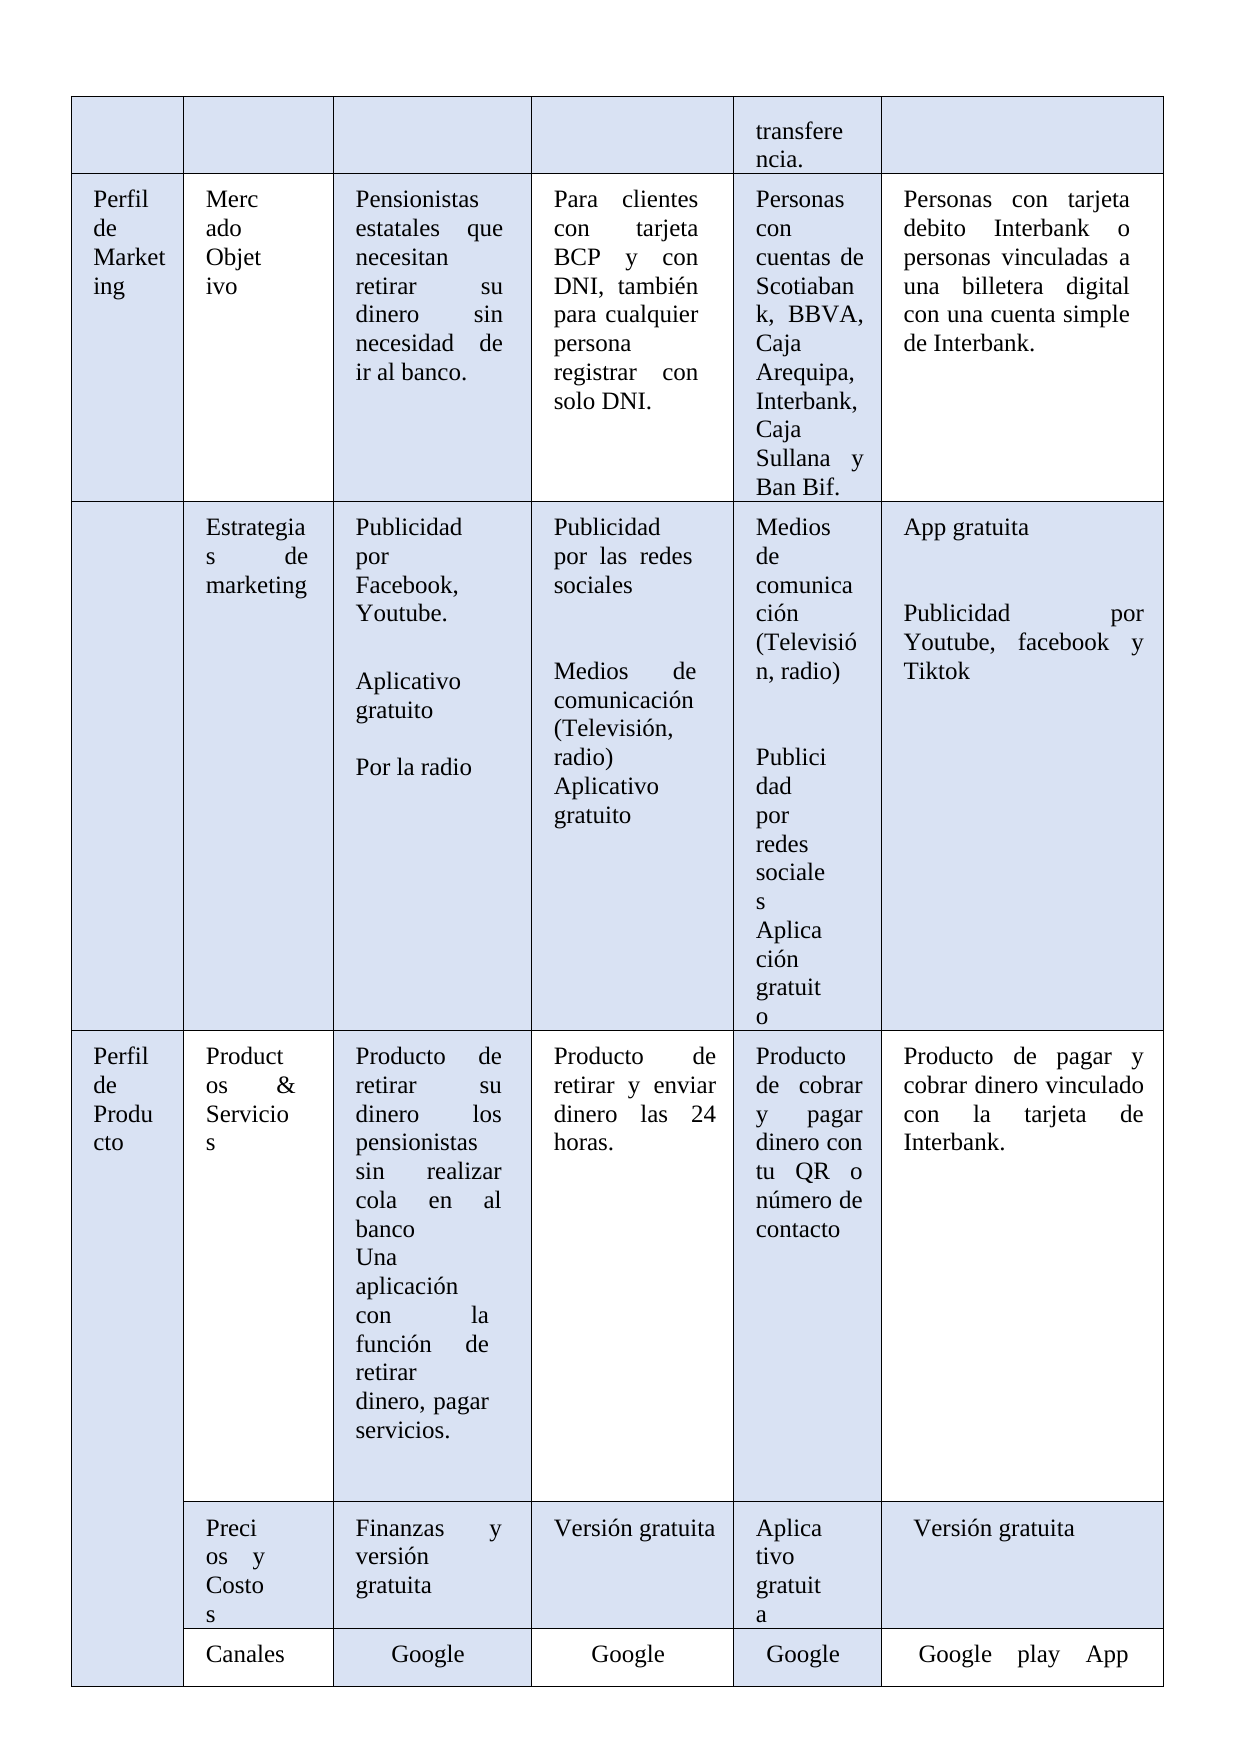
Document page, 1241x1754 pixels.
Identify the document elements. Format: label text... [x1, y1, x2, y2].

table_cell Pensionistas estatales que necesitan retirar su dinero sin necesidad de ir al banco. [334, 174, 531, 501]
table_cell Perfil de Marketing [72, 174, 183, 501]
table_cell Finanzas y versión gratuita [334, 1502, 531, 1628]
table_cell Publicidad por Facebook, Youtube. Aplicativo gratuito Por la radio [334, 502, 531, 1030]
table_cell Aplicativo gratuita [734, 1502, 881, 1628]
table_cell Versión gratuita [882, 1502, 1163, 1628]
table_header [882, 97, 1163, 173]
table_cell Estrategias de marketing [184, 502, 333, 1030]
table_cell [334, 1629, 531, 1686]
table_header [734, 97, 881, 173]
table_cell Perfil de Producto [72, 1031, 183, 1686]
table_cell Producto de retirar y enviar dinero las 24 horas. [532, 1031, 733, 1501]
table_cell Para clientes con tarjeta BCP y con DNI, también para cualquier persona registrar con solo DNI. [532, 174, 733, 501]
table_header [72, 97, 183, 173]
table_cell Publicidad por las redes sociales Medios de comunicación (Televisión, radio) Aplicativo gratuito [532, 502, 733, 1030]
table_cell Mercado Objetivo [184, 174, 333, 501]
table_cell Producto de pagar y cobrar dinero vinculado con la tarjeta de Interbank. [882, 1031, 1163, 1501]
table_cell App gratuita Publicidad por Youtube, facebook y Tiktok [882, 502, 1163, 1030]
table_cell Versión gratuita [532, 1502, 733, 1628]
table_cell Producto de retirar su dinero los pensionistas sin realizar cola en al banco Una aplicación con la función de retirar dinero, pagar servicios. [334, 1031, 531, 1501]
table_cell Precios y Costos [184, 1502, 333, 1628]
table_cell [882, 1629, 1163, 1686]
table_cell Personas con tarjeta debito Interbank o personas vinculadas a una billetera digital con una cuenta simple de Interbank. [882, 174, 1163, 501]
table_cell Producto de cobrar y pagar dinero con tu QR o número de contacto [734, 1031, 881, 1501]
table_cell Medios de comunicación (Televisión, radio) Publicidad por redes sociales Aplicación gratuito [734, 502, 881, 1030]
table_header [334, 97, 531, 173]
table_cell Productos & Servicios [184, 1031, 333, 1501]
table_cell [184, 1629, 333, 1686]
table_cell [72, 502, 183, 1030]
table_cell Personas con cuentas de Scotiabank, BBVA, Caja Arequipa, Interbank, Caja Sullana y Ban Bif. [734, 174, 881, 501]
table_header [532, 97, 733, 173]
table_header [184, 97, 333, 173]
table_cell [532, 1629, 733, 1686]
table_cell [734, 1629, 881, 1686]
